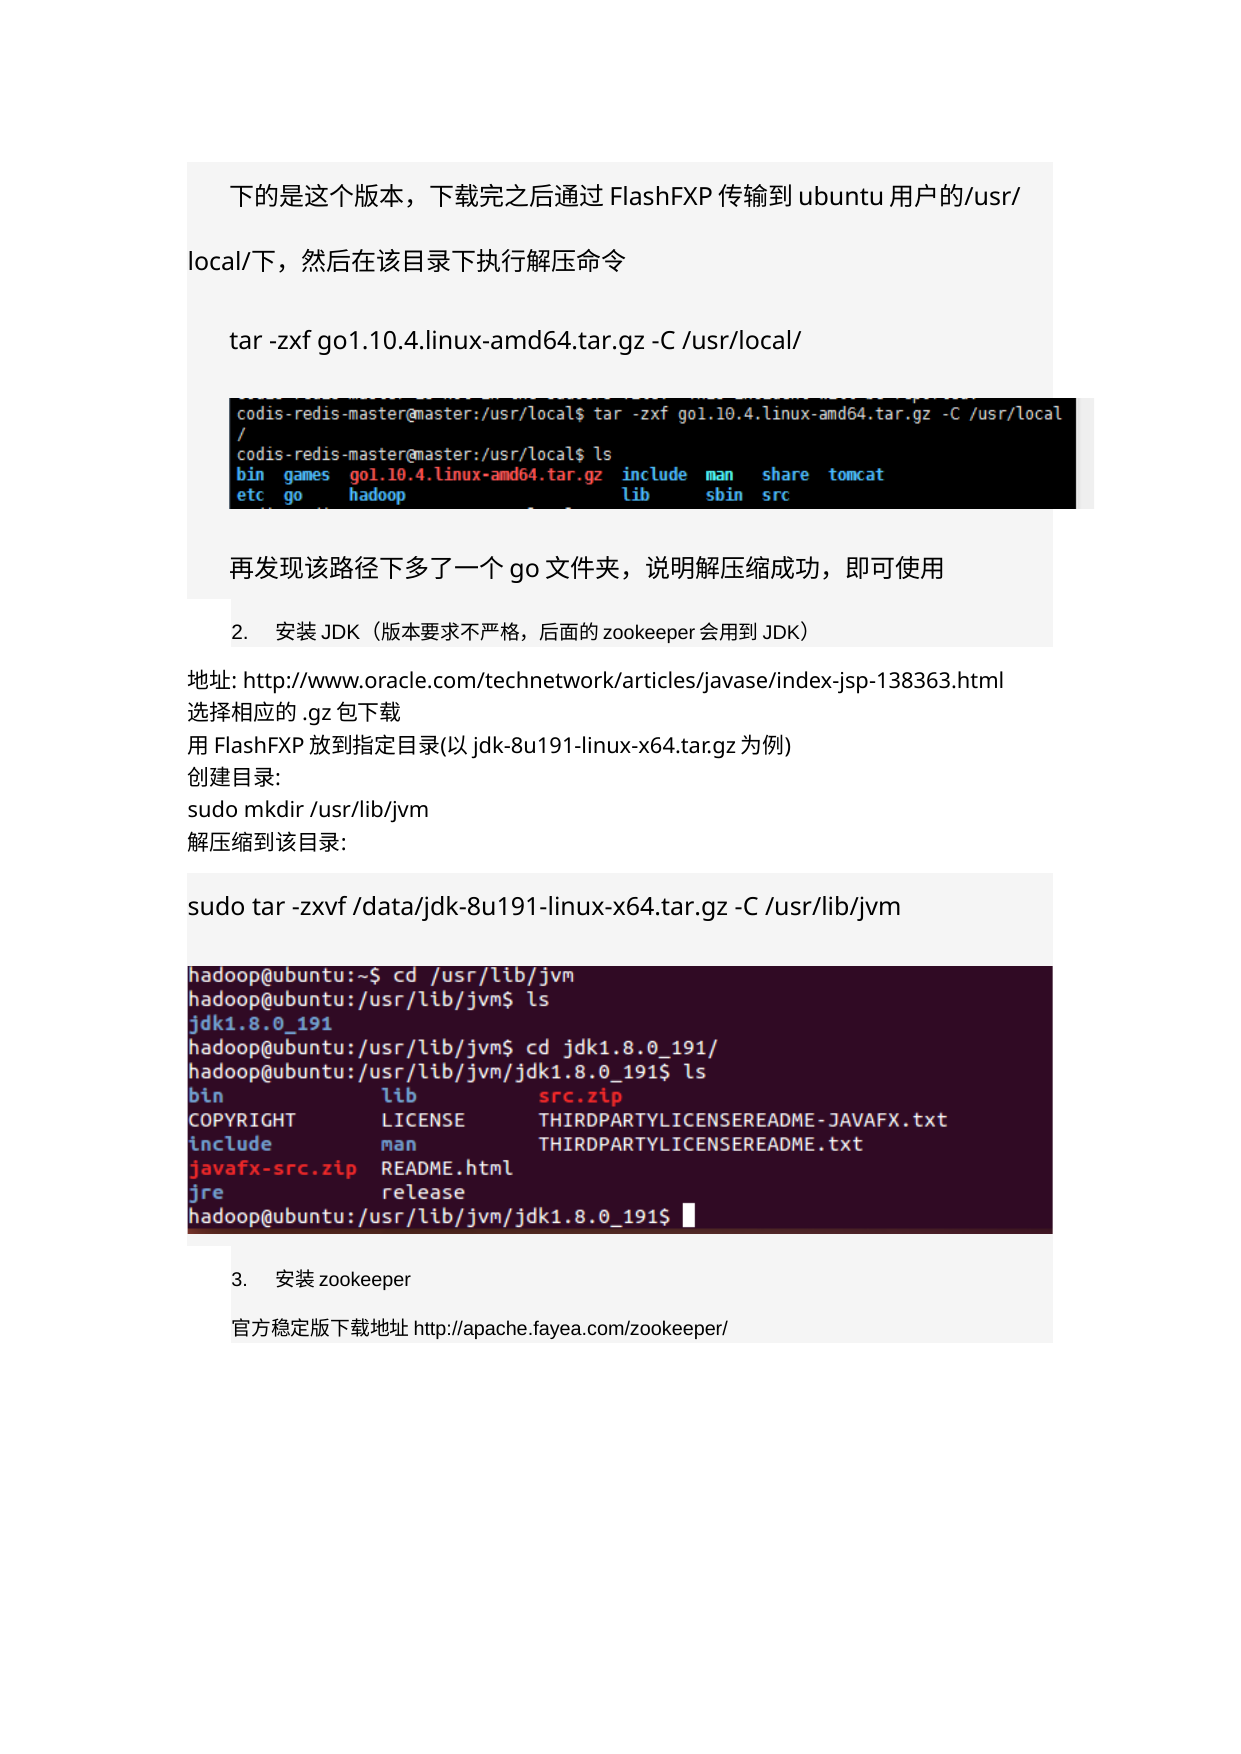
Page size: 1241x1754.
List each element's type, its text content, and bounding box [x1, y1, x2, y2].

list 安装JDK（版本要求不严格，后面的zookeeper会用到JDK） [231, 614, 1053, 647]
text 用FlashFXP放到指定目录(以jdk-8u191-linux-x64.tar.gz为例) [187, 728, 1053, 760]
list 官方稳定版下载地址http://apache.fayea.com/zookeeper/ [231, 1310, 1053, 1343]
text 创建目录: [187, 760, 1053, 793]
list 安装zookeeper [231, 1262, 1053, 1294]
picture [187, 966, 1053, 1234]
text 解压缩到该目录: [187, 825, 1053, 858]
list 再发现该路径下多了一个go文件夹，说明解压缩成功，即可使用 [187, 534, 1053, 599]
text 地址: http://www.oracle.com/technetwork/articles/javase/index-jsp-138363.html [187, 663, 1053, 695]
text sudo mkdir /usr/lib/jvm [187, 793, 1053, 825]
picture [229, 398, 1095, 509]
list 下的是这个版本，下载完之后通过FlashFXP传输到ubuntu用户的/usr/local/下，然后在该目录下执行解压命令 [187, 162, 1053, 292]
list tar -zxf go1.10.4.linux-amd64.tar.gz -C /usr/local/ [187, 308, 1053, 373]
text 选择相应的 .gz包下载 [187, 695, 1053, 728]
list sudo tar -zxvf /data/jdk-8u191-linux-x64.tar.gz -C /usr/lib/jvm [187, 873, 1053, 938]
